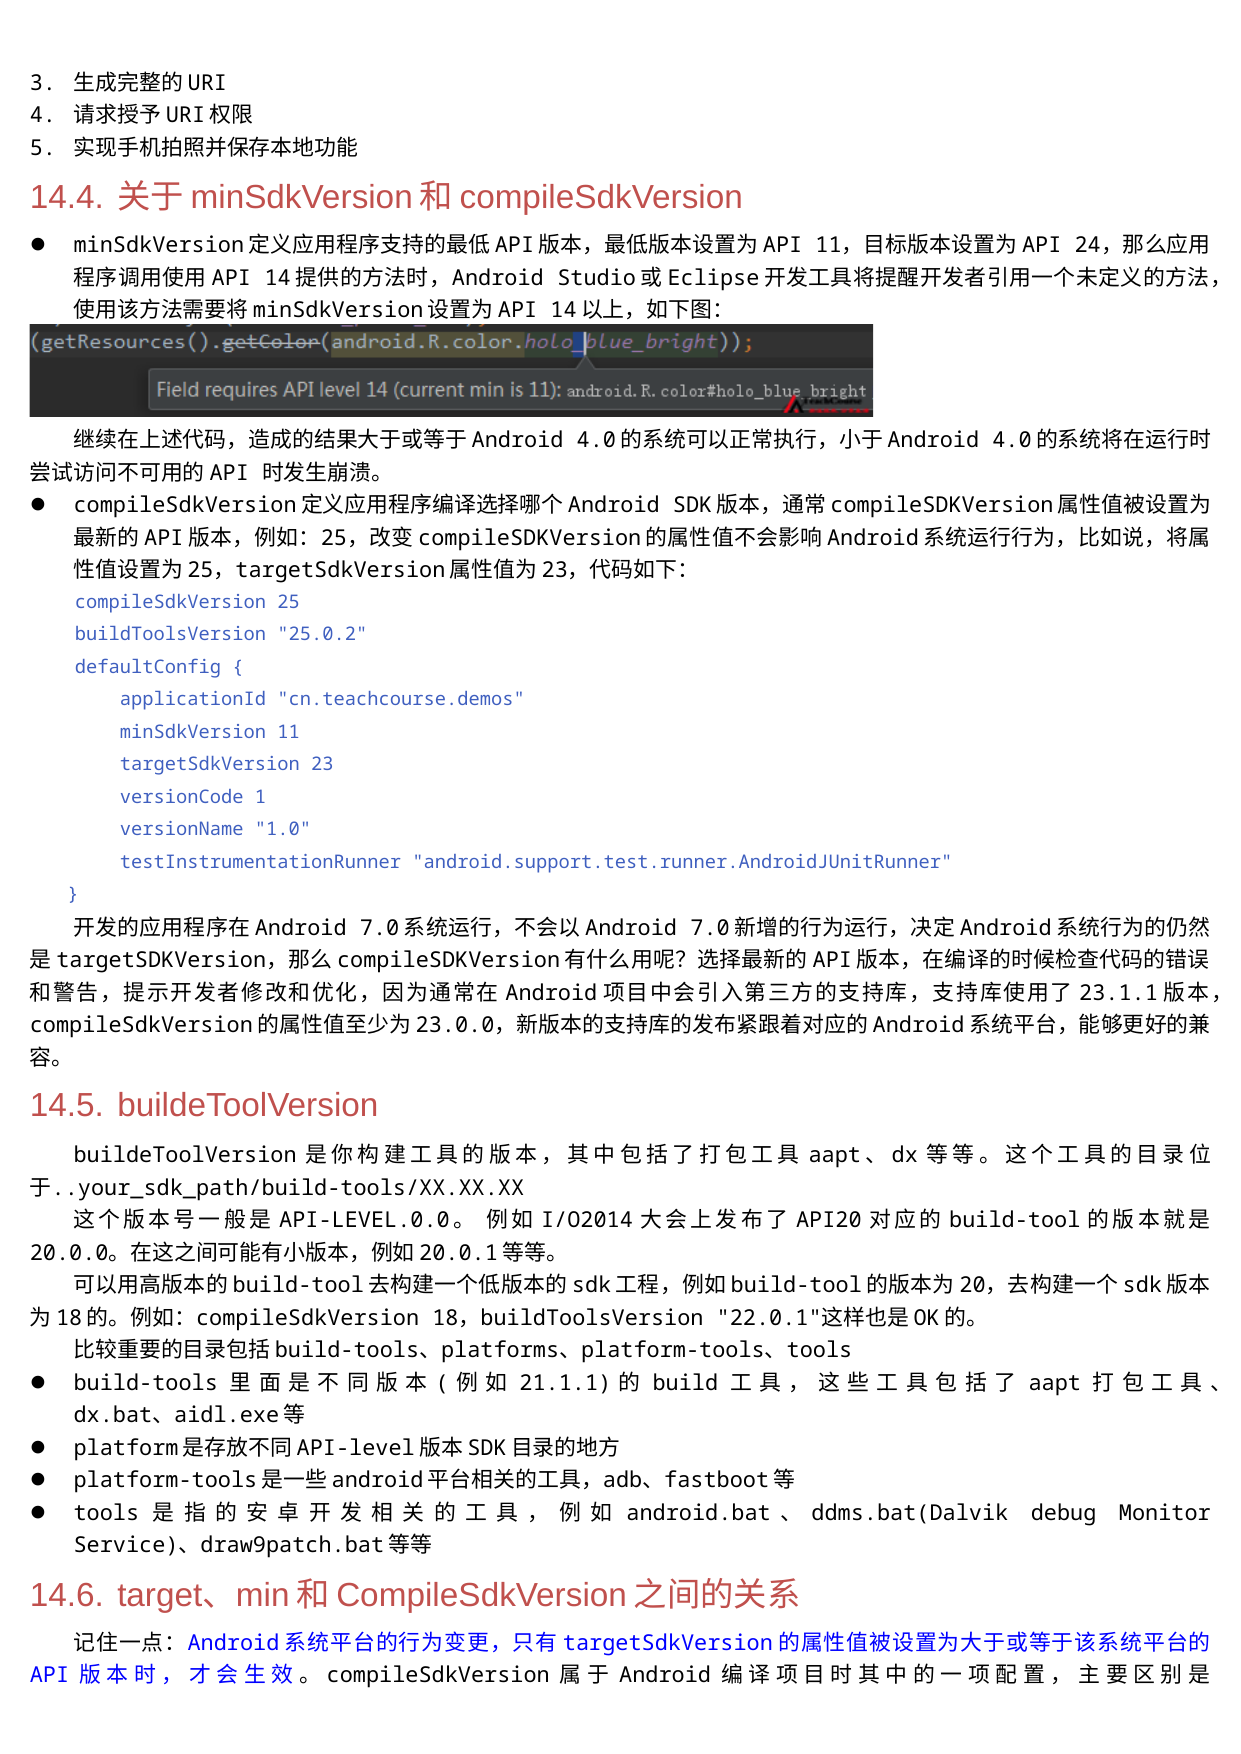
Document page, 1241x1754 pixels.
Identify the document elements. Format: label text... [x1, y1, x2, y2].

list platform是存放不同API-level版本SDK目录的地方 [29, 1429, 1211, 1462]
list minSdkVersion 11 [29, 714, 1211, 747]
text 可以用高版本的build-tool去构建一个低版本的sdk工程，例如build-tool的版本为20，去构建一个sdk版本为18的。例如：compileSdkVersion 18，buildToolsVersion "22.0.1"这样也是OK的。 [29, 1267, 1211, 1332]
list buildToolsVersion "25.0.2" [29, 617, 1211, 649]
subtitle 关于minSdkVersion和compileSdkVersion [29, 162, 1211, 227]
list 生成完整的URI [29, 64, 1211, 97]
text 比较重要的目录包括build-tools、platforms、platform-tools、tools [29, 1332, 1211, 1364]
list compileSdkVersion 25 [29, 584, 1211, 617]
list tools是指的安卓开发相关的工具，例如android.bat、ddms.bat(Dalvik debug Monitor Service)、draw9patch.bat等等 [29, 1494, 1211, 1559]
list testInstrumentationRunner "android.support.test.runner.AndroidJUnitRunner" [29, 844, 1211, 877]
text 继续在上述代码，造成的结果大于或等于Android 4.0的系统可以正常执行，小于Android 4.0的系统将在运行时尝试访问不可用的 API 时发生崩溃。 [29, 422, 1211, 487]
list minSdkVersion定义应用程序支持的最低API版本，最低版本设置为API 11，目标版本设置为API 24，那么应用程序调用使用API 14提供的方法时，Android Studio或Eclipse开发工具将提醒开发者引用一个未定义的方法，使用该方法需要将minSdkVersion设置为API 14以上，如下图： [29, 227, 1211, 324]
text buildeToolVersion是你构建工具的版本，其中包括了打包工具aapt、dx等等。这个工具的目录位于..your_sdk_path/build-tools/XX.XX.XX [29, 1137, 1211, 1202]
text 这个版本号一般是API-LEVEL.0.0。 例如I/O2014大会上发布了API20对应的build-tool的版本就是20.0.0。在这之间可能有小版本，例如20.0.1等等。 [29, 1202, 1211, 1267]
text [29, 1624, 1211, 1689]
picture [29, 324, 874, 417]
list targetSdkVersion 23 [29, 747, 1211, 779]
subtitle buildeToolVersion [29, 1072, 1211, 1137]
list defaultConfig { [29, 649, 1211, 682]
list 实现手机拍照并保存本地功能 [29, 129, 1211, 162]
text 开发的应用程序在Android 7.0系统运行，不会以Android 7.0新增的行为运行，决定Android系统行为的仍然是targetSDKVersion，那么compileSDKVersion有什么用呢？选择最新的API版本，在编译的时候检查代码的错误和警告，提示开发者修改和优化，因为通常在Android项目中会引入第三方的支持库，支持库使用了23.1.1版本，compileSdkVersion的属性值至少为23.0.0，新版本的支持库的发布紧跟着对应的Android系统平台，能够更好的兼容。 [29, 909, 1211, 1072]
list versionCode 1 [29, 779, 1211, 812]
list versionName "1.0" [29, 812, 1211, 844]
list build-tools里面是不同版本(例如21.1.1)的build工具，这些工具包括了aapt打包工具、dx.bat、aidl.exe等 [29, 1364, 1211, 1429]
list 请求授予URI权限 [29, 97, 1211, 129]
list platform-tools是一些android平台相关的工具，adb、fastboot等 [29, 1462, 1211, 1494]
list applicationId "cn.teachcourse.demos" [29, 682, 1211, 714]
subtitle target、min和CompileSdkVersion之间的关系 [29, 1559, 1211, 1624]
list compileSdkVersion定义应用程序编译选择哪个Android SDK版本，通常compileSDKVersion属性值被设置为最新的API版本，例如：25，改变compileSDKVersion的属性值不会影响Android系统运行行为，比如说，将属性值设置为25，targetSdkVersion属性值为23，代码如下： [29, 487, 1211, 584]
list } [29, 877, 1211, 909]
